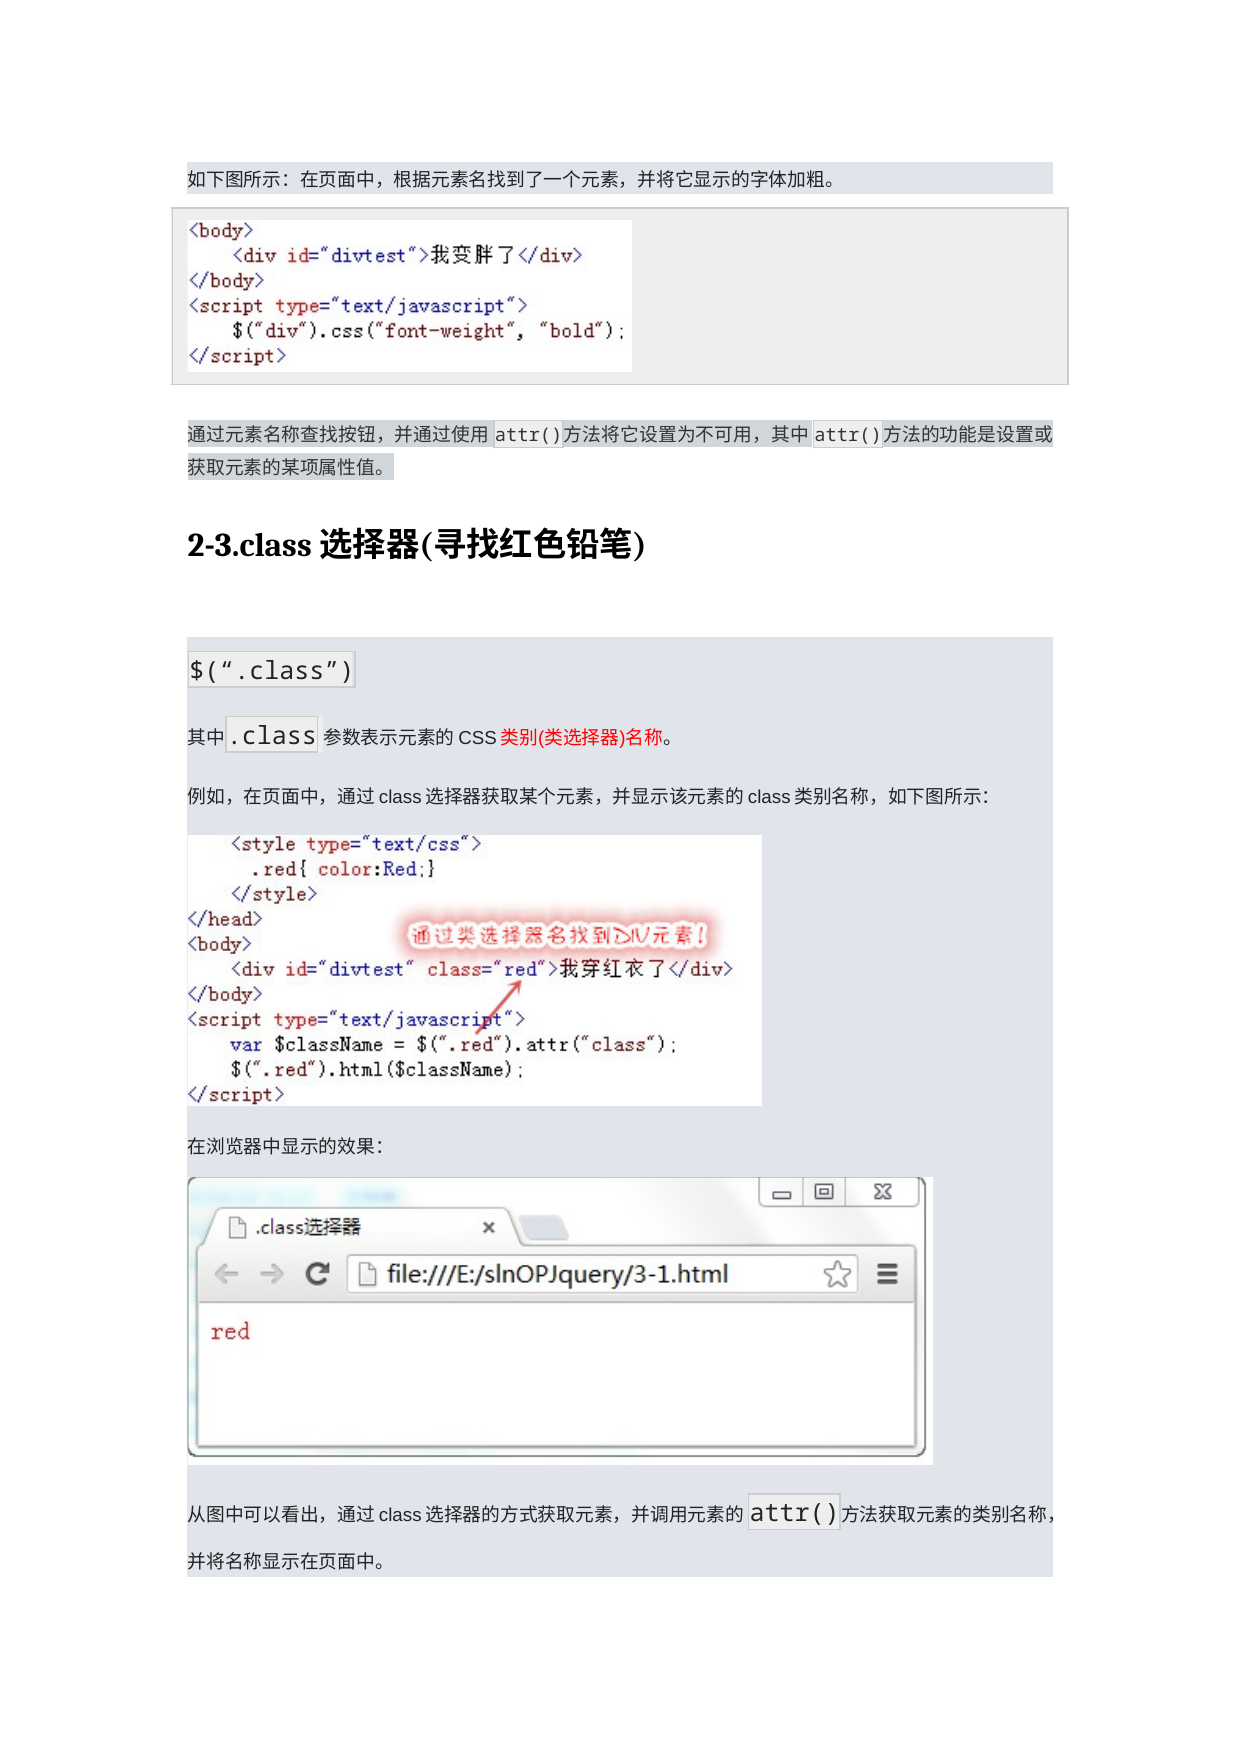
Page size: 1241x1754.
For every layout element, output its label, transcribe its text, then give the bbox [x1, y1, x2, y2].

text 从图中可以看出，通过class选择器的方式获取元素，并调用元素的attr()方法获取元素的类别名称，并将名称显示在页面中。 [187, 1479, 1053, 1577]
text 其中.class参数表示元素的CSS类别(类选择器)名称。 [187, 702, 1053, 767]
subtitle 2-3.class 选择器(寻找红色铅笔) [187, 510, 1053, 575]
picture [187, 835, 762, 1106]
text 例如，在页面中，通过class选择器获取某个元素，并显示该元素的class类别名称，如下图所示： [187, 779, 1053, 812]
picture [187, 220, 632, 372]
text $(“.class”) [187, 637, 1053, 702]
text 在浏览器中显示的效果： [187, 1129, 1053, 1162]
text 通过元素名称查找按钮，并通过使用attr()方法将它设置为不可用，其中attr()方法的功能是设置或获取元素的某项属性值。 [187, 418, 1053, 483]
picture [187, 1177, 934, 1465]
text 如下图所示：在页面中，根据元素名找到了一个元素，并将它显示的字体加粗。 [187, 162, 1053, 194]
